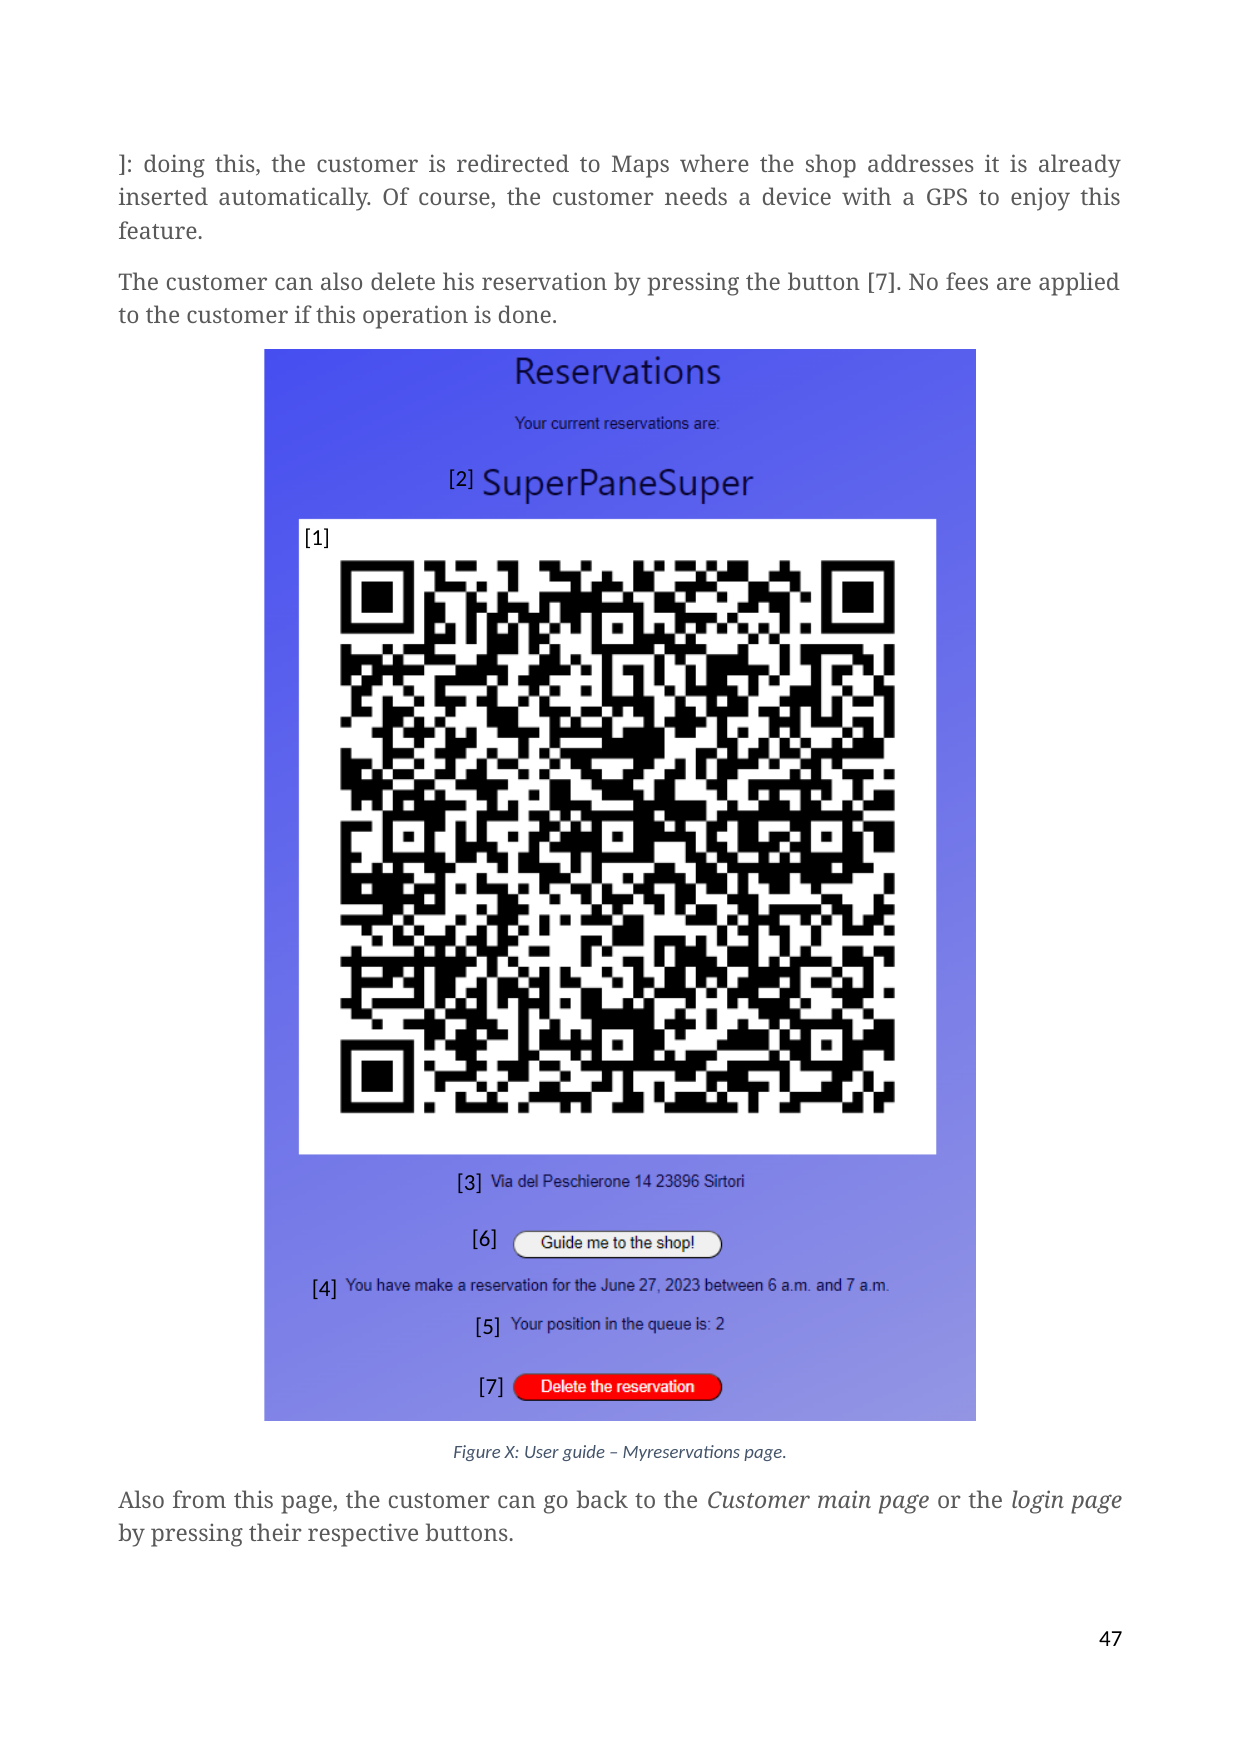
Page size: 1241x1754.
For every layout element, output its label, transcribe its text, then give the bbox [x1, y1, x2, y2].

text ]: doing this, the customer is redirected to Maps where the shop addresses it is already inserted automatically. Of course, the customer needs a device with a GPS to enjoy this feature. [118, 148, 1122, 246]
text Figure X: User guide – Myreservations page. [118, 1440, 1122, 1463]
text The customer can also delete his reservation by pressing the button [7]. No fees are applied to the customer if this operation is done. [118, 266, 1122, 331]
text Also from this page, the customer can go back to the Customer main page or the login page by pressing their respective buttons. [118, 1483, 1122, 1548]
picture [264, 349, 976, 1421]
